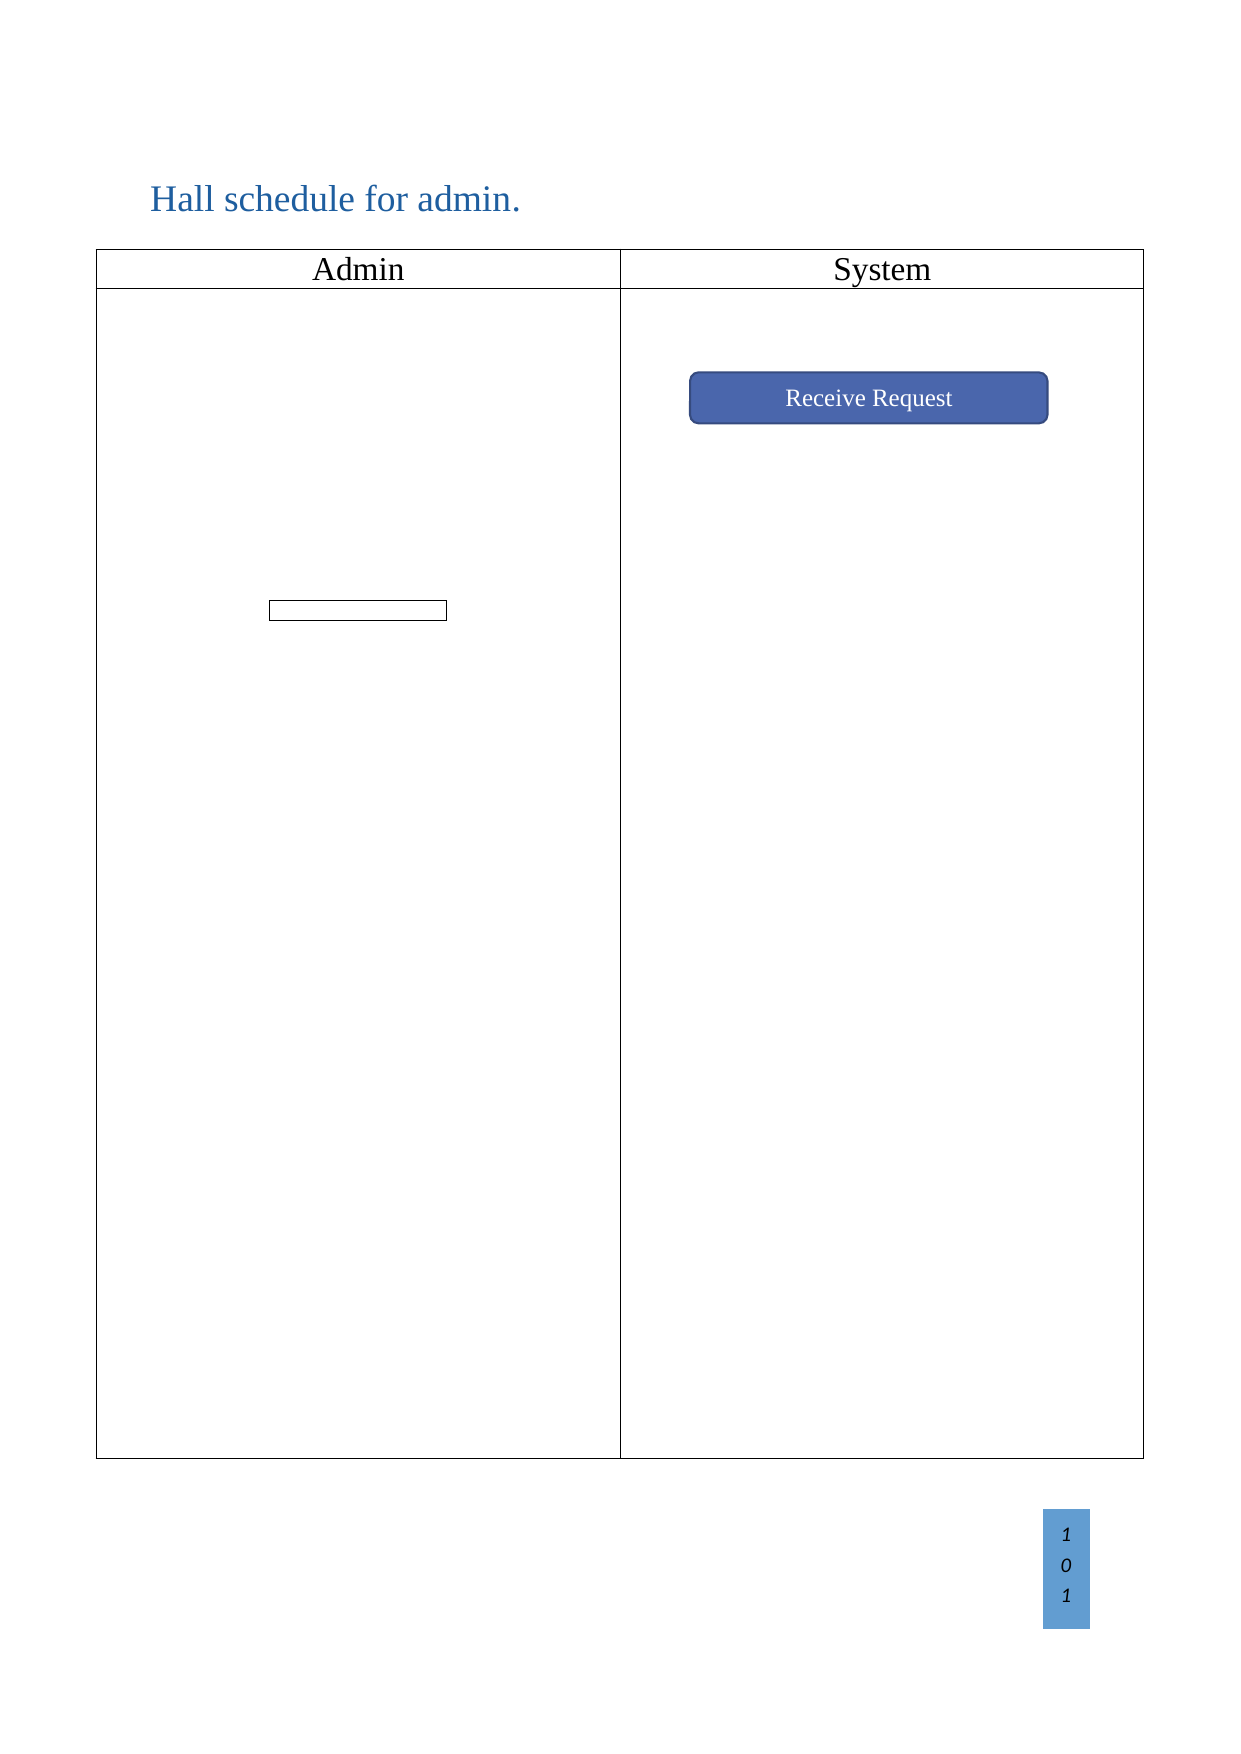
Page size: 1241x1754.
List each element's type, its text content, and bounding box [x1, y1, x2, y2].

table_cell [97, 289, 620, 1458]
table_header Admin [97, 250, 620, 288]
table_header System [621, 250, 1143, 288]
text Hall schedule for admin. [150, 176, 1090, 219]
table_cell [621, 289, 1143, 1458]
